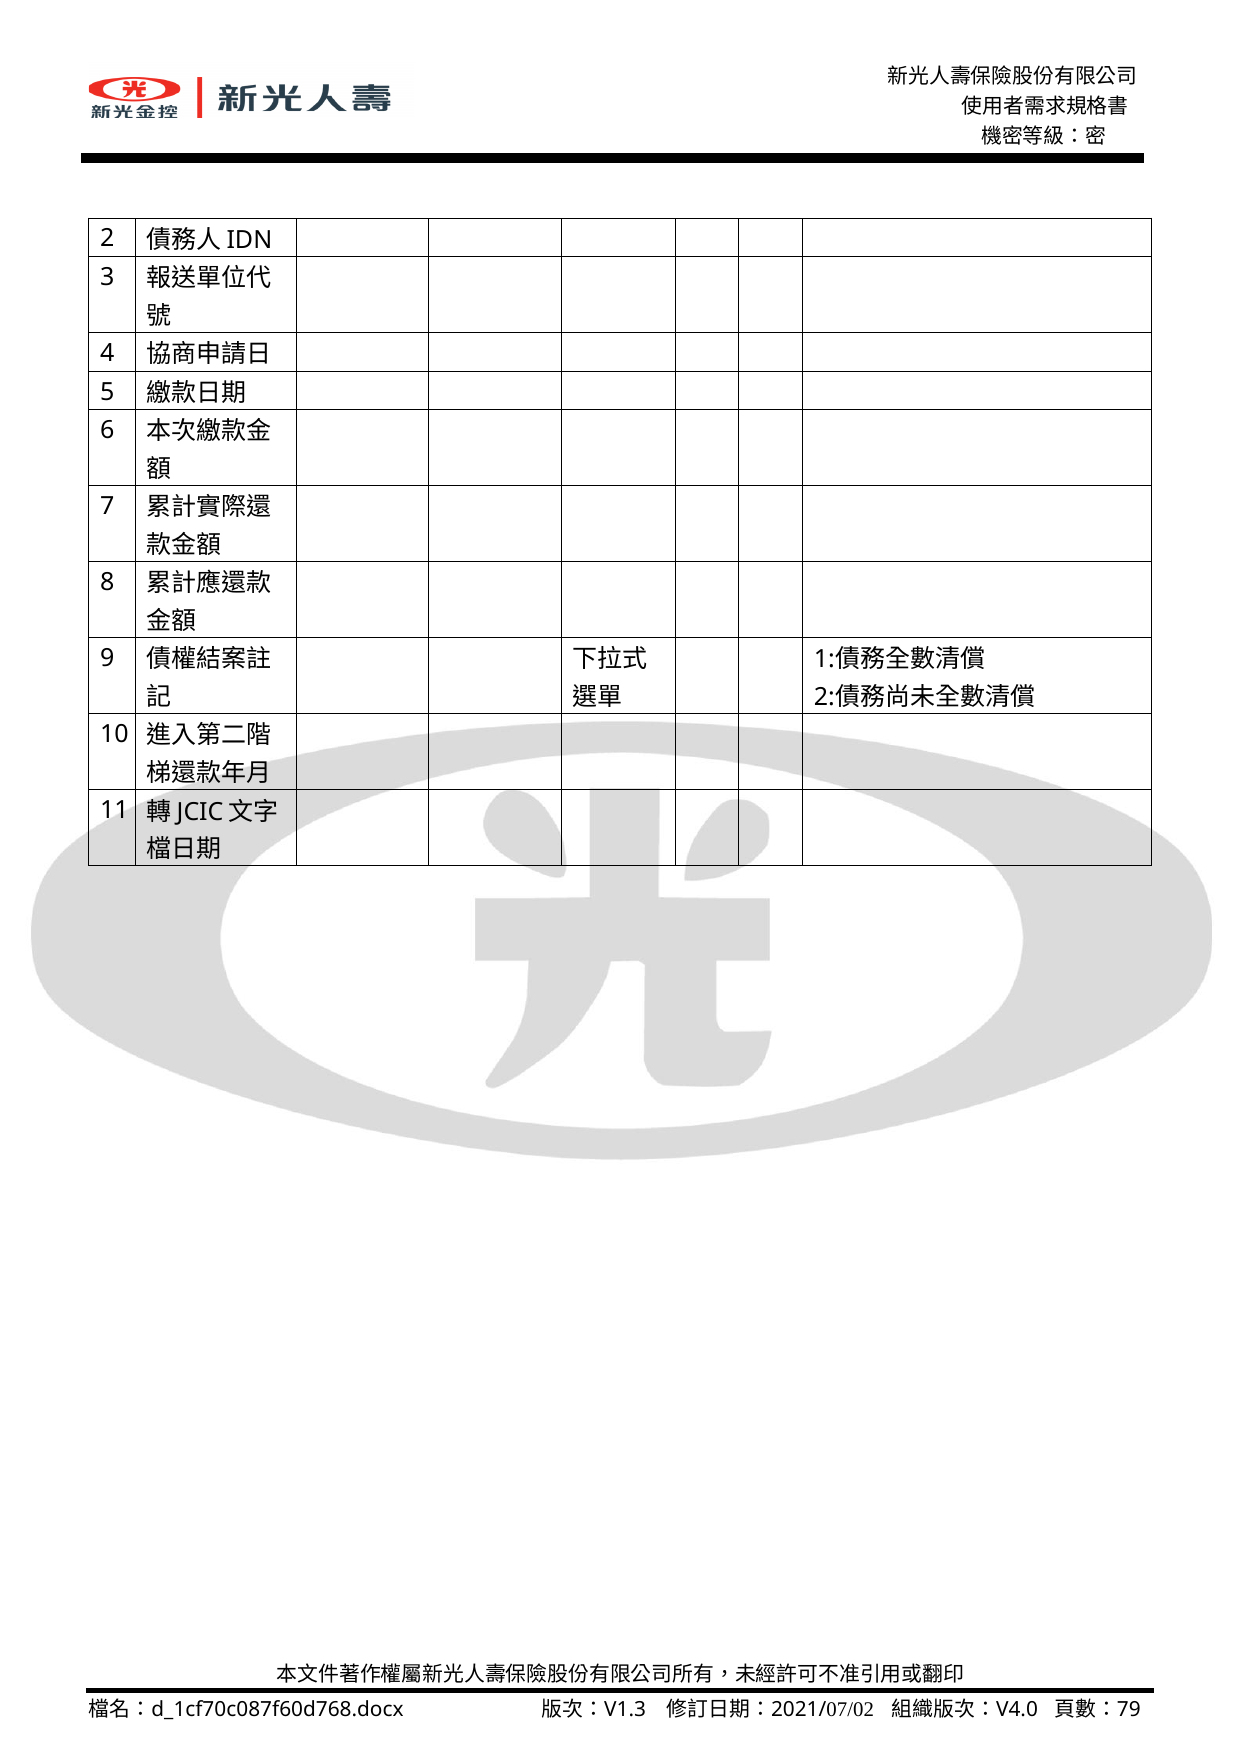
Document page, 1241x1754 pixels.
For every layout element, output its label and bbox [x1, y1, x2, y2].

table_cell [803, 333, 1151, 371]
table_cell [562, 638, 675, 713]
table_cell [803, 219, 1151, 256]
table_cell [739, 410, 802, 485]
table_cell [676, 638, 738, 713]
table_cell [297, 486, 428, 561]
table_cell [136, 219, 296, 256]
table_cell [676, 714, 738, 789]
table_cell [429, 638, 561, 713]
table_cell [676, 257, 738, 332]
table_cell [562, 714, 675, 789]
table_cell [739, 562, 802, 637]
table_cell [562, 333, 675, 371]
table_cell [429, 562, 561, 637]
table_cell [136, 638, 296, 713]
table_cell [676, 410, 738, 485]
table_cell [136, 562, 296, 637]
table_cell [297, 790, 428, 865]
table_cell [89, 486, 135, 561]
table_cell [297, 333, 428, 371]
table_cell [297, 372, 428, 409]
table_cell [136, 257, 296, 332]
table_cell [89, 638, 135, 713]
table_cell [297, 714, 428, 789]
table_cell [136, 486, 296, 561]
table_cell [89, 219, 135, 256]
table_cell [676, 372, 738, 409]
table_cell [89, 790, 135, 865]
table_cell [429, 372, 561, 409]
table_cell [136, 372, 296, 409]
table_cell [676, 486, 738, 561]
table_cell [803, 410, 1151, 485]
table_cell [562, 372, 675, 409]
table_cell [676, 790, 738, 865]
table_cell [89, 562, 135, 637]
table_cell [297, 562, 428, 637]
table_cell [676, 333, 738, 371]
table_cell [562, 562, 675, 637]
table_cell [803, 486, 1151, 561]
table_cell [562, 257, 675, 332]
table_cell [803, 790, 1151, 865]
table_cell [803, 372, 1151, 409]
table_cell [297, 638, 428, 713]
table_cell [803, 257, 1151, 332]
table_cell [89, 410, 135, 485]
picture [25, 713, 1215, 1166]
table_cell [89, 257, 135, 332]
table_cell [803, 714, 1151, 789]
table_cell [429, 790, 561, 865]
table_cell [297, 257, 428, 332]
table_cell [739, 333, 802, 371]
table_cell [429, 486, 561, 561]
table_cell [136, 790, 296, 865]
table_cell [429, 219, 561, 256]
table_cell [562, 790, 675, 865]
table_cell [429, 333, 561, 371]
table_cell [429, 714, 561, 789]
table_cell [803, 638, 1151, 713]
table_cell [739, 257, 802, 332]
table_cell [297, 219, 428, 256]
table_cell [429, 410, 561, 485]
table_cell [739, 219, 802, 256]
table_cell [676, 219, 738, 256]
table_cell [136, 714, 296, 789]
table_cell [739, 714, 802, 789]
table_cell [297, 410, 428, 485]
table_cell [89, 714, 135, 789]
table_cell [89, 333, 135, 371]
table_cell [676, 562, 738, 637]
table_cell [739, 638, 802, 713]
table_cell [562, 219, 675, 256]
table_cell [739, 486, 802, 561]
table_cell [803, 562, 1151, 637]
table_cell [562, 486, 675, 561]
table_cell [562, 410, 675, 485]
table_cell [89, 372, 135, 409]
picture [88, 61, 414, 118]
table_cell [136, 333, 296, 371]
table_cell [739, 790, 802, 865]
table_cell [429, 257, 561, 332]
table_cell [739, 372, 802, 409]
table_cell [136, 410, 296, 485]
